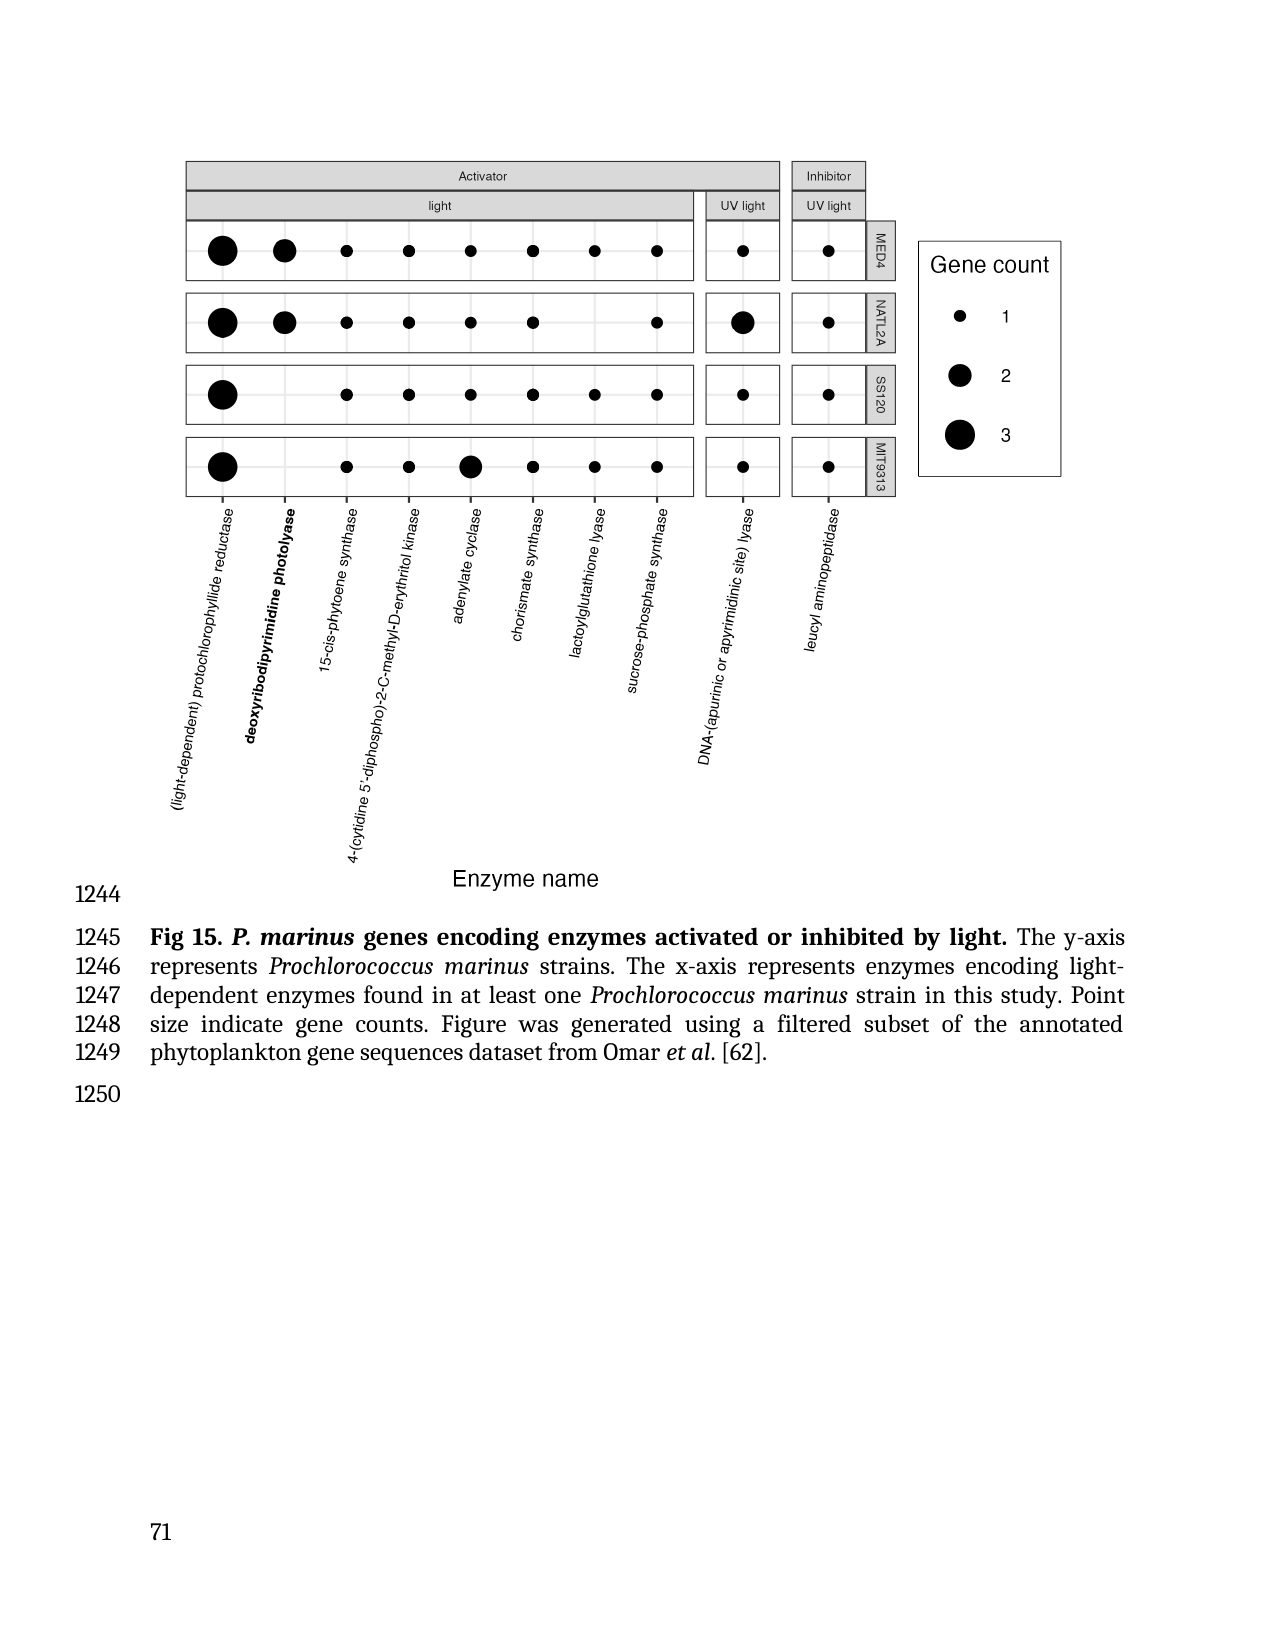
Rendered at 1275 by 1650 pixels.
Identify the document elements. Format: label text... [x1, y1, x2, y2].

picture [168, 150, 1072, 903]
text Fig 15. P. marinus genes encoding enzymes activated or inhibited by light. The y-axis represents Prochlorococcus marinus strains. The x-axis represents enzymes encoding light-dependent enzymes found in at least one Prochlorococcus marinus strain in this study. Point size indicate gene counts. Figure was generated using a filtered subset of the annotated phytoplankton gene sequences dataset from Omar et al. [62]. [150, 923, 1125, 1067]
